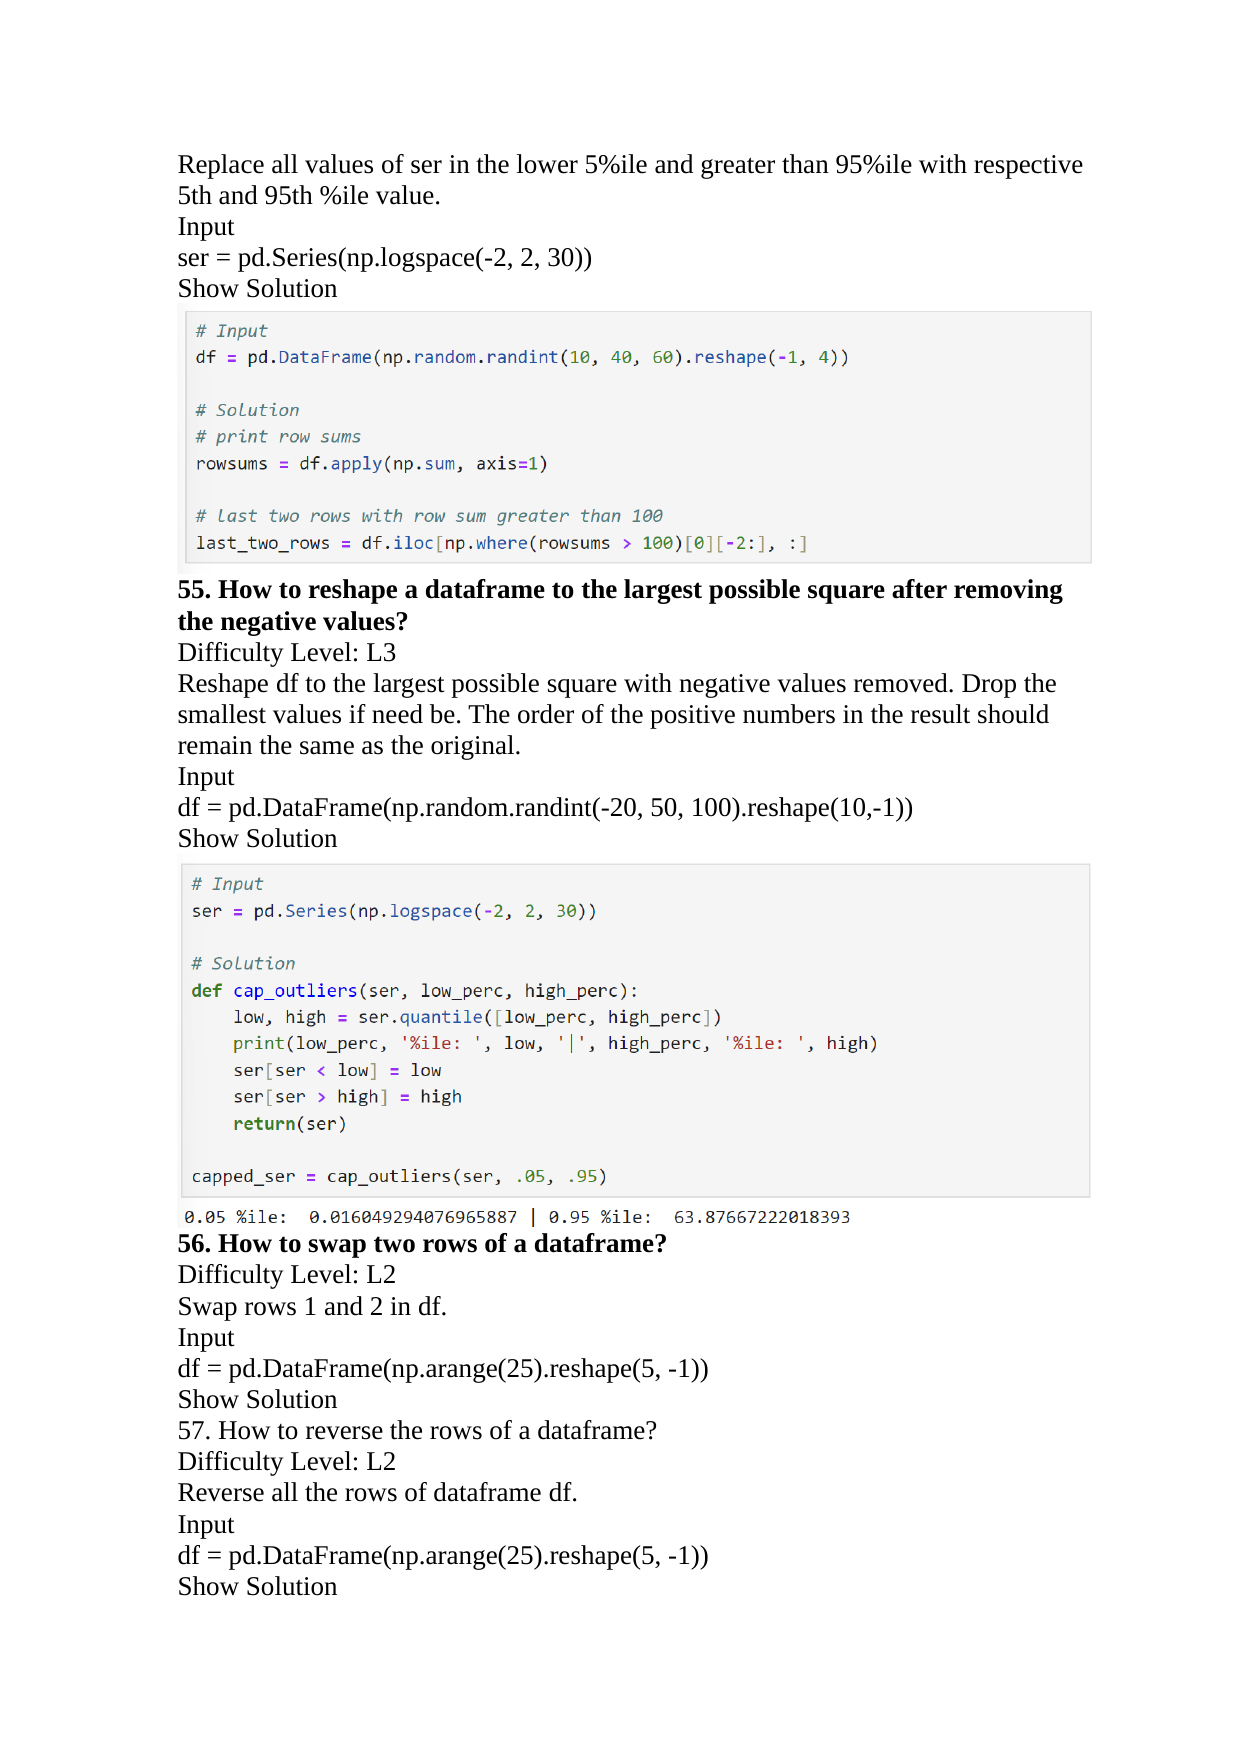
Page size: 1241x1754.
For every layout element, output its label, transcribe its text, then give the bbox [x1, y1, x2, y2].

text df = pd.DataFrame(np.arange(25).reshape(5, -1)) [177, 1352, 1092, 1383]
text Replace all values of ser in the lower 5%ile and greater than 95%ile with respective 5th and 95th %ile value. [177, 148, 1092, 210]
text df = pd.DataFrame(np.random.randint(-20, 50, 100).reshape(10,-1)) [177, 791, 1092, 823]
text ser = pd.Series(np.logspace(-2, 2, 30)) [177, 241, 1092, 272]
text 56. How to swap two rows of a dataframe? [177, 1228, 1092, 1258]
text 55. How to reshape a dataframe to the largest possible square after removing the negative values? [177, 574, 1092, 636]
text Show Solution [177, 1383, 1092, 1414]
text Reverse all the rows of dataframe df. [177, 1477, 1092, 1508]
text 57. How to reverse the rows of a dataframe? [177, 1414, 1092, 1445]
text Input [177, 1508, 1092, 1539]
text Input [177, 210, 1092, 241]
text Input [177, 1321, 1092, 1352]
text Difficulty Level: L2 [177, 1445, 1092, 1477]
text Show Solution [177, 272, 1092, 303]
picture [177, 853, 1093, 1228]
picture [177, 303, 1093, 574]
text Input [177, 760, 1092, 791]
text Reshape df to the largest possible square with negative values removed. Drop the smallest values if need be. The order of the positive numbers in the result should remain the same as the original. [177, 667, 1092, 760]
text Difficulty Level: L2 [177, 1258, 1092, 1290]
text Swap rows 1 and 2 in df. [177, 1290, 1092, 1321]
text Difficulty Level: L3 [177, 636, 1092, 667]
text Show Solution [177, 823, 1092, 853]
text Show Solution [177, 1570, 1092, 1601]
text df = pd.DataFrame(np.arange(25).reshape(5, -1)) [177, 1539, 1092, 1570]
